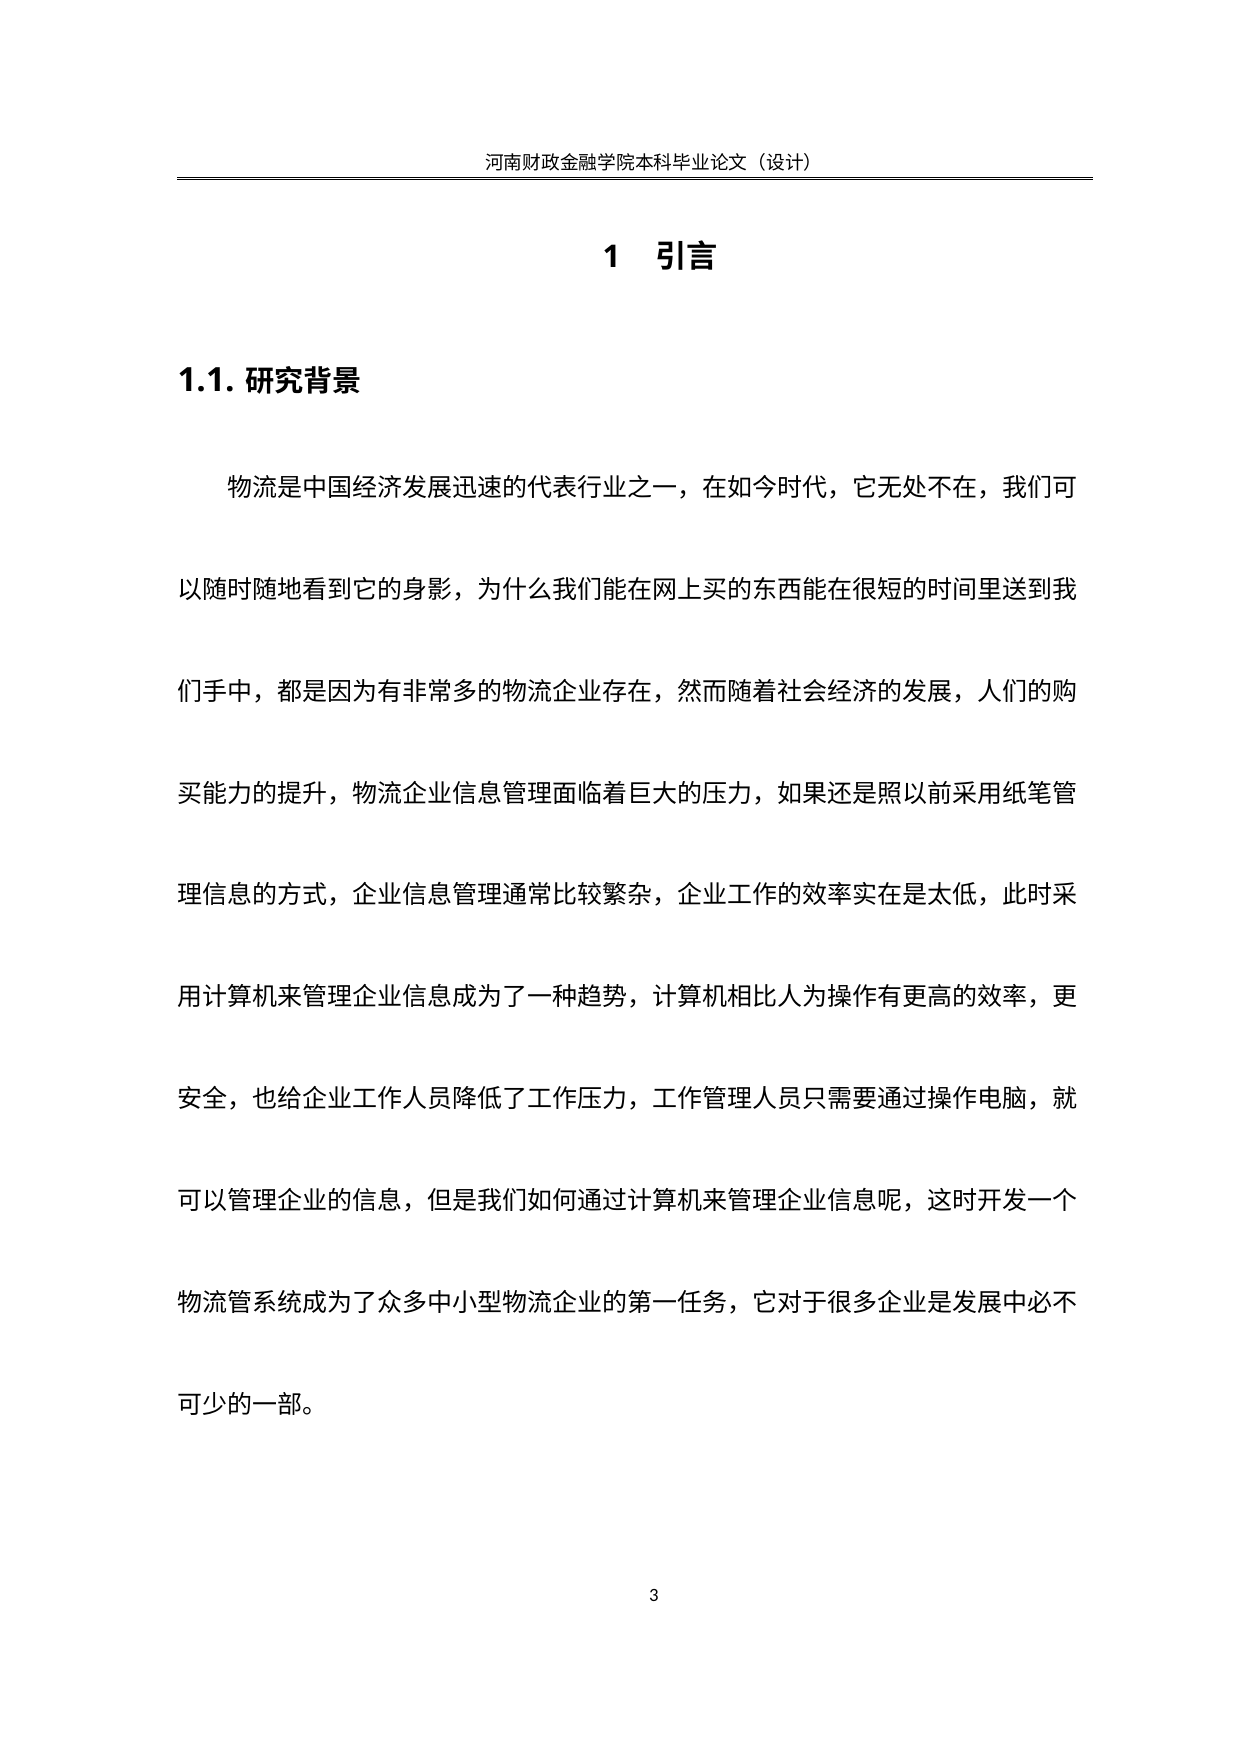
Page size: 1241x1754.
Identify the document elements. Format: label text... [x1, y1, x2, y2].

text 物流是中国经济发展迅速的代表行业之一，在如今时代，它无处不在，我们可以随时随地看到它的身影，为什么我们能在网上买的东西能在很短的时间里送到我们手中，都是因为有非常多的物流企业存在，然而随着社会经济的发展，人们的购买能力的提升，物流企业信息管理面临着巨大的压力，如果还是照以前采用纸笔管理信息的方式，企业信息管理通常比较繁杂，企业工作的效率实在是太低，此时采用计算机来管理企业信息成为了一种趋势，计算机相比人为操作有更高的效率，更安全，也给企业工作人员降低了工作压力，工作管理人员只需要通过操作电脑，就可以管理企业的信息，但是我们如何通过计算机来管理企业信息呢，这时开发一个物流管系统成为了众多中小型物流企业的第一任务，它对于很多企业是发展中必不可少的一部。 [177, 452, 1093, 1436]
list 引言 [227, 219, 1093, 287]
list 研究背景 [177, 344, 1093, 412]
